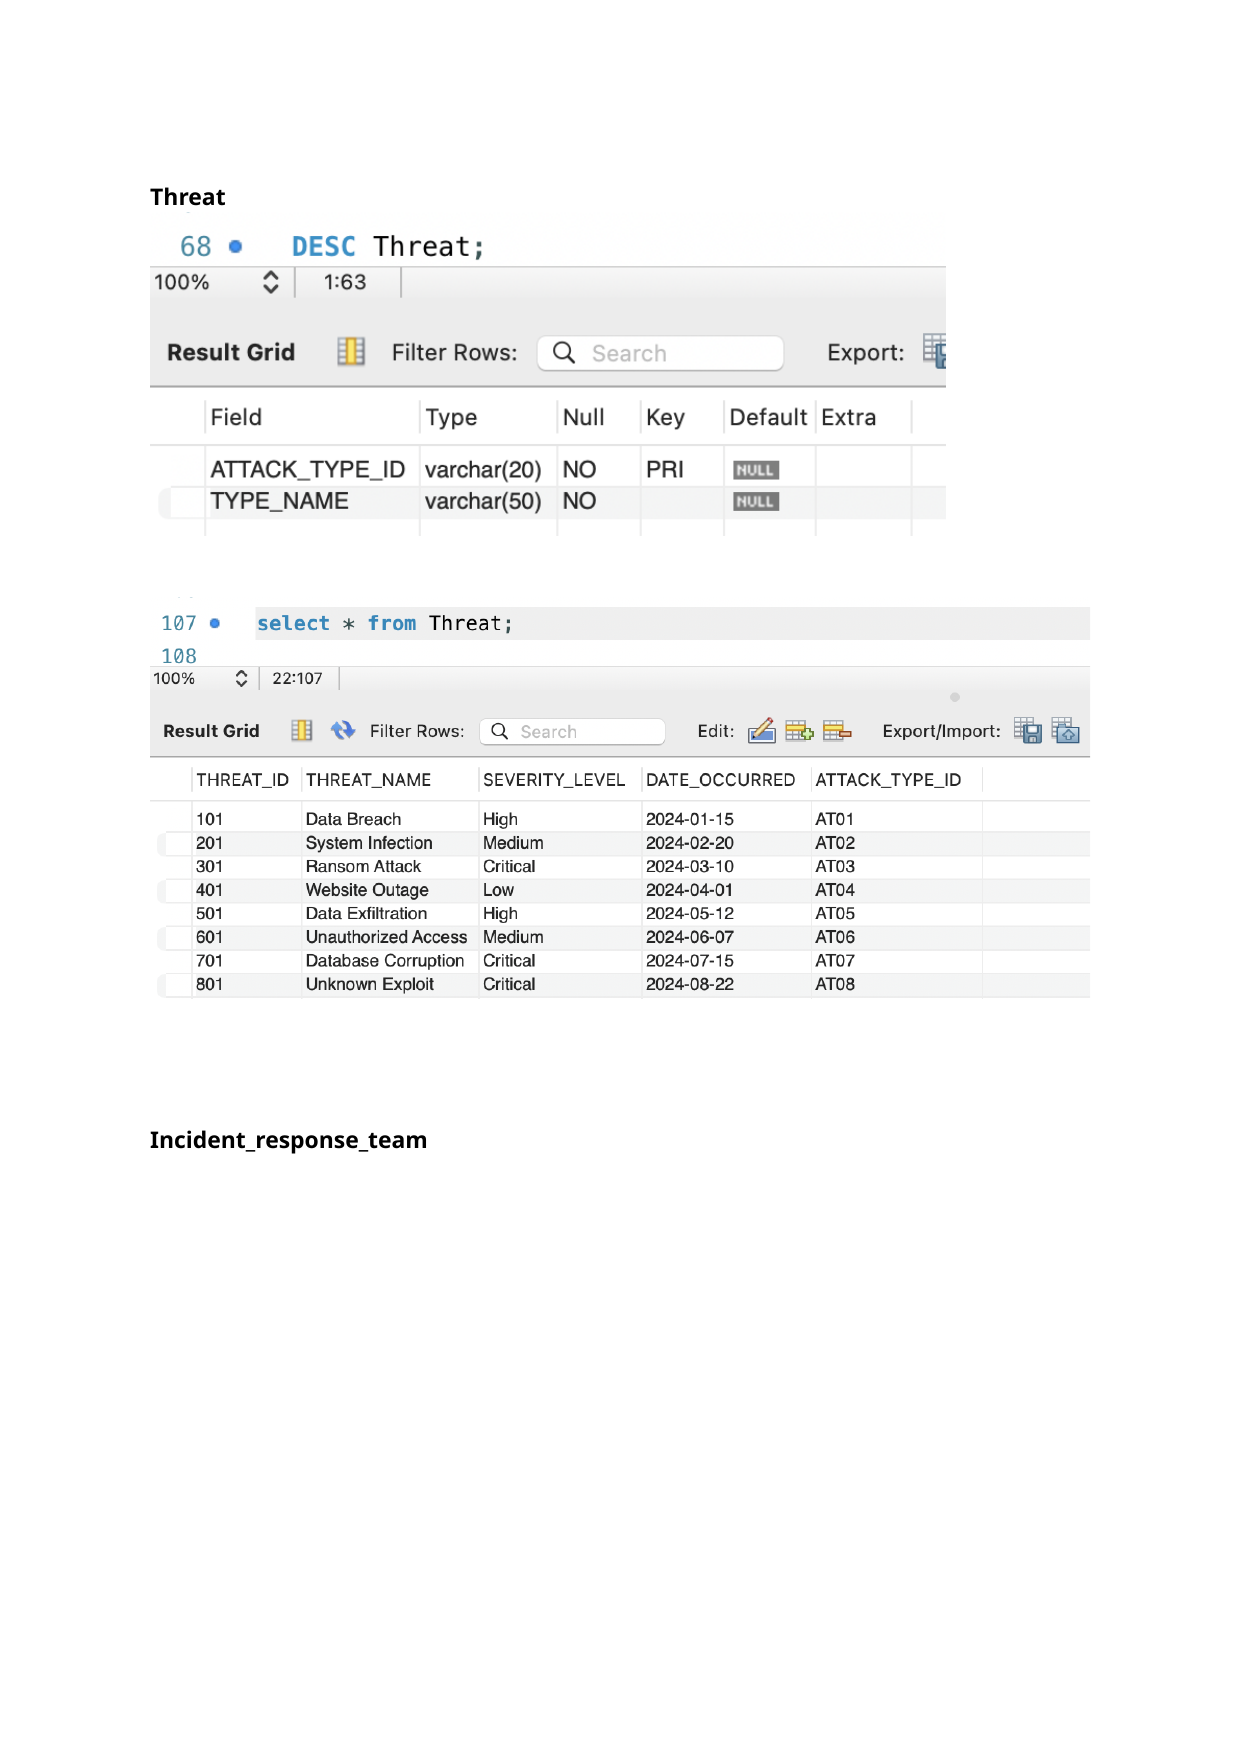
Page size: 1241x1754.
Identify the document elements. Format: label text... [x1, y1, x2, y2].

text Threat [150, 181, 1090, 212]
picture [150, 212, 946, 536]
picture [150, 597, 1091, 999]
text Incident_response_team [150, 1124, 1090, 1155]
